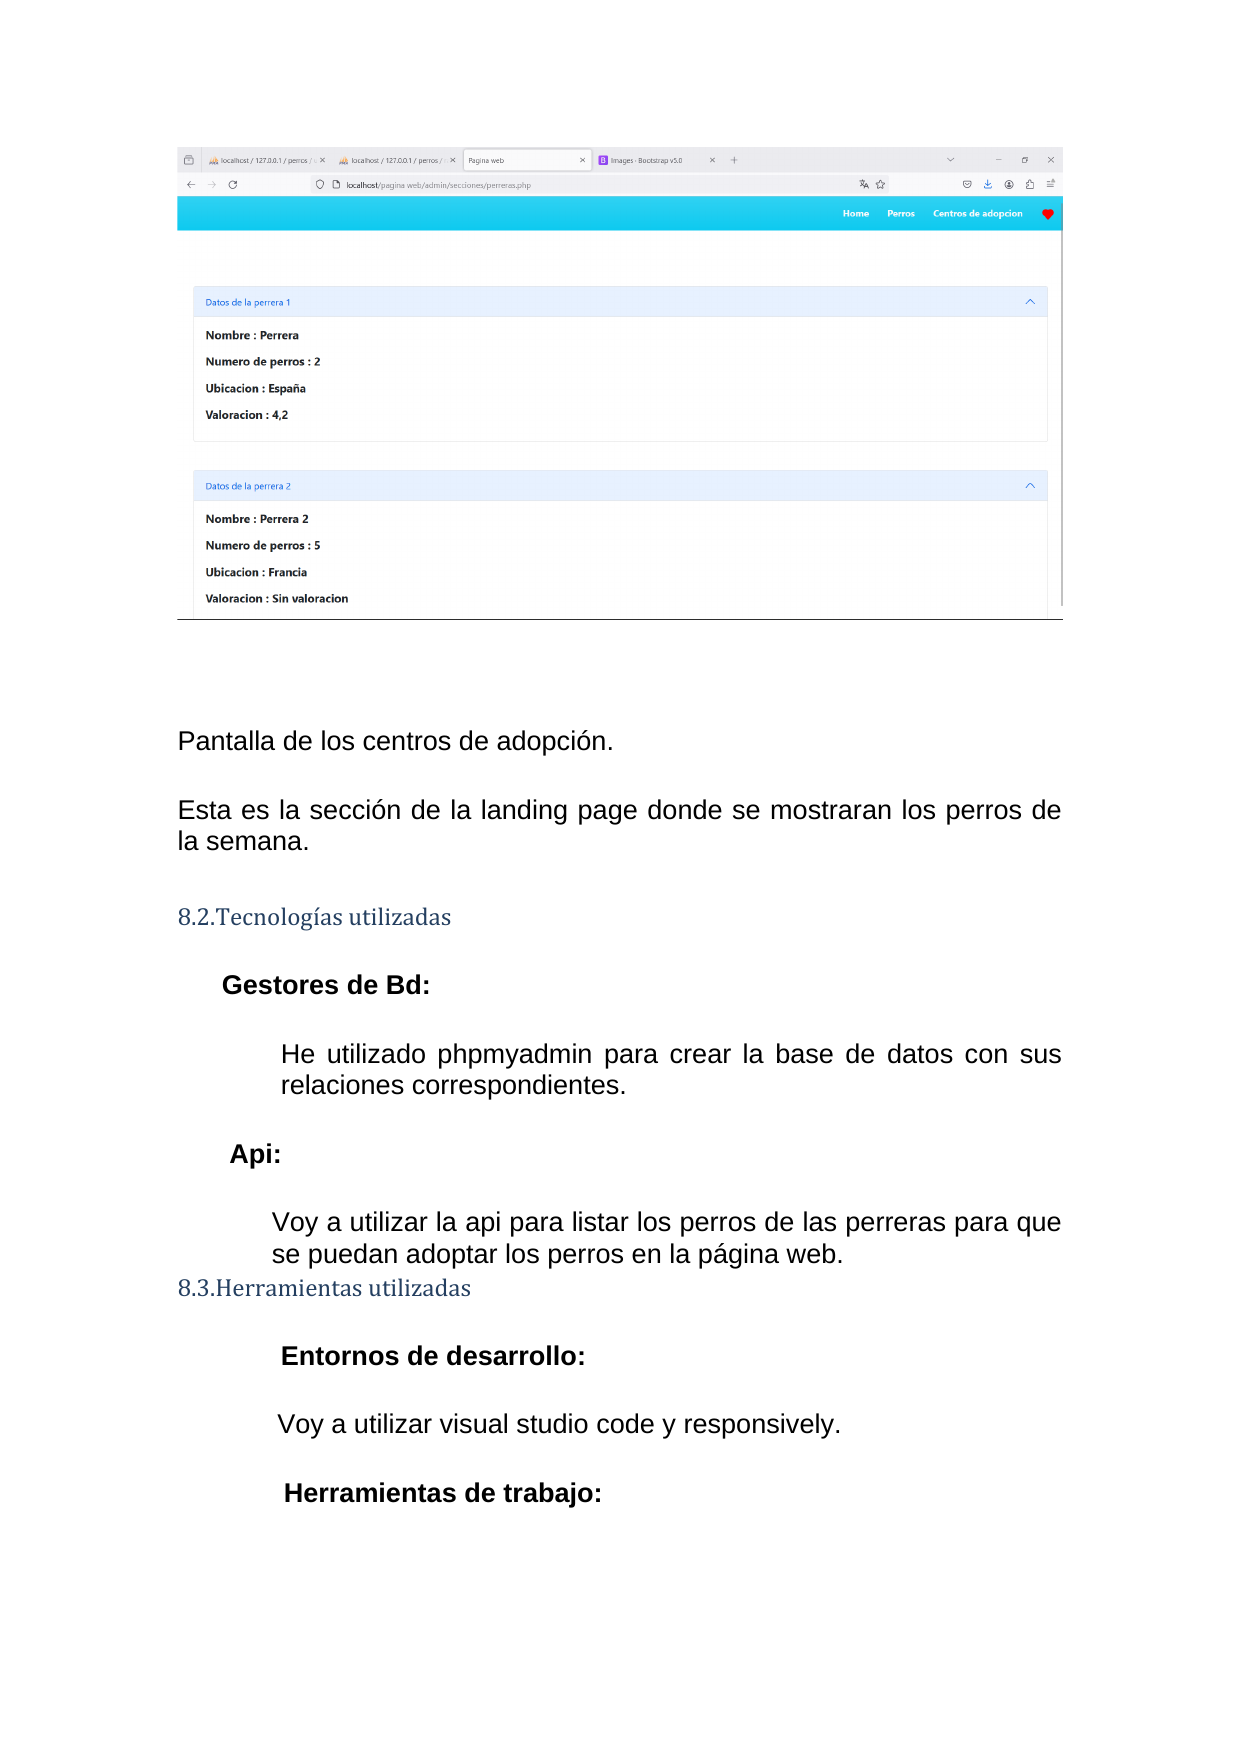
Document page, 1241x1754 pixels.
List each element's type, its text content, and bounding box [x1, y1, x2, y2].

subtitle 8.2.Tecnologías utilizadas [177, 902, 1063, 931]
text Gestores de Bd: [222, 969, 1063, 1000]
text Api: [222, 1138, 1063, 1169]
picture [177, 147, 1063, 620]
text Voy a utilizar la api para listar los perros de las perreras para que se puedan adoptar los perros en la página web. [213, 1206, 1063, 1269]
text Pantalla de los centros de adopción. [177, 725, 1063, 757]
text Esta es la sección de la landing page donde se mostraran los perros de la semana. [177, 794, 1063, 857]
text He utilizado phpmyadmin para crear la base de datos con sus relaciones correspondientes. [222, 1038, 1063, 1100]
subtitle 8.3.Herramientas utilizadas [177, 1273, 1063, 1302]
text Voy a utilizar visual studio code y responsively. [224, 1408, 1063, 1440]
text Herramientas de trabajo: [283, 1477, 1063, 1508]
text Entornos de desarrollo: [281, 1340, 1063, 1371]
